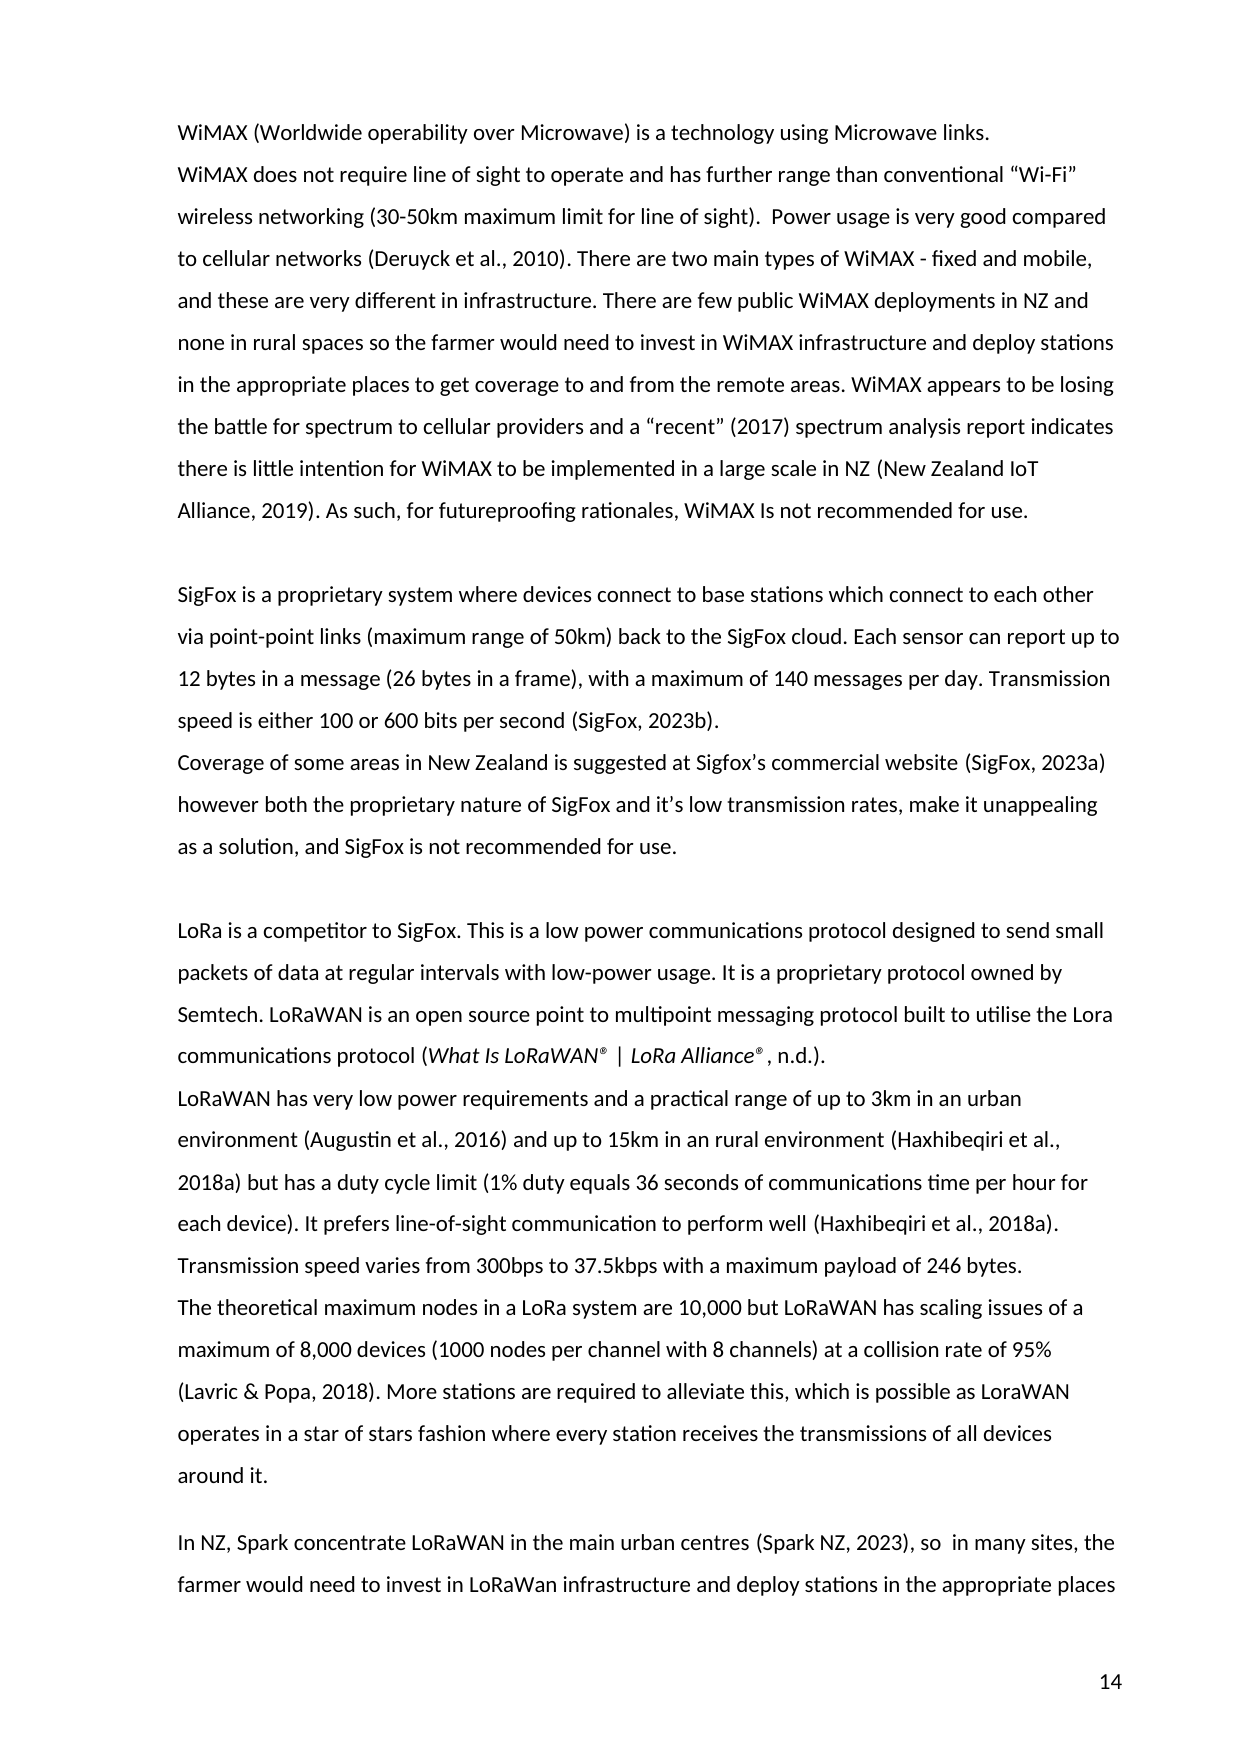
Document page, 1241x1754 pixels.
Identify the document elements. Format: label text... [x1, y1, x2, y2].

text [177, 1528, 1122, 1598]
text WiMAX (Worldwide operability over Microwave) is a technology using Microwave links. WiMAX does not require line of sight to operate and has further range than conventional “Wi-Fi” wireless networking (30-50km maximum limit for line of sight). Power usage is very good compared to cellular networks (Deruyck et al., 2010). There are two main types of WiMAX - fixed and mobile, and these are very different in infrastructure. There are few public WiMAX deployments in NZ and none in rural spaces so the farmer would need to invest in WiMAX infrastructure and deploy stations in the appropriate places to get coverage to and from the remote areas. WiMAX appears to be losing the battle for spectrum to cellular providers and a “recent” (2017) spectrum analysis report indicates there is little intention for WiMAX to be implemented in a large scale in NZ (New Zealand IoT Alliance, 2019). As such, for futureproofing rationales, WiMAX Is not recommended for use. SigFox is a proprietary system where devices connect to base stations which connect to each other via point-point links (maximum range of 50km) back to the SigFox cloud. Each sensor can report up to 12 bytes in a message (26 bytes in a frame), with a maximum of 140 messages per day. Transmission speed is either 100 or 600 bits per second (SigFox, 2023b). Coverage of some areas in New Zealand is suggested at Sigfox’s commercial website (SigFox, 2023a) however both the proprietary nature of SigFox and it’s low transmission rates, make it unappealing as a solution, and SigFox is not recommended for use. LoRa is a competitor to SigFox. This is a low power communications protocol designed to send small packets of data at regular intervals with low-power usage. It is a proprietary protocol owned by Semtech. LoRaWAN is an open source point to multipoint messaging protocol built to utilise the Lora communications protocol (What Is LoRaWAN® | LoRa Alliance®, n.d.). LoRaWAN has very low power requirements and a practical range of up to 3km in an urban environment (Augustin et al., 2016) and up to 15km in an rural environment (Haxhibeqiri et al., 2018a) but has a duty cycle limit (1% duty equals 36 seconds of communications time per hour for each device). It prefers line-of-sight communication to perform well (Haxhibeqiri et al., 2018a). Transmission speed varies from 300bps to 37.5kbps with a maximum payload of 246 bytes. The theoretical maximum nodes in a LoRa system are 10,000 but LoRaWAN has scaling issues of a maximum of 8,000 devices (1000 nodes per channel with 8 channels) at a collision rate of 95% (Lavric & Popa, 2018). More stations are required to alleviate this, which is possible as LoraWAN operates in a star of stars fashion where every station receives the transmissions of all devices around it. [177, 118, 1122, 1489]
